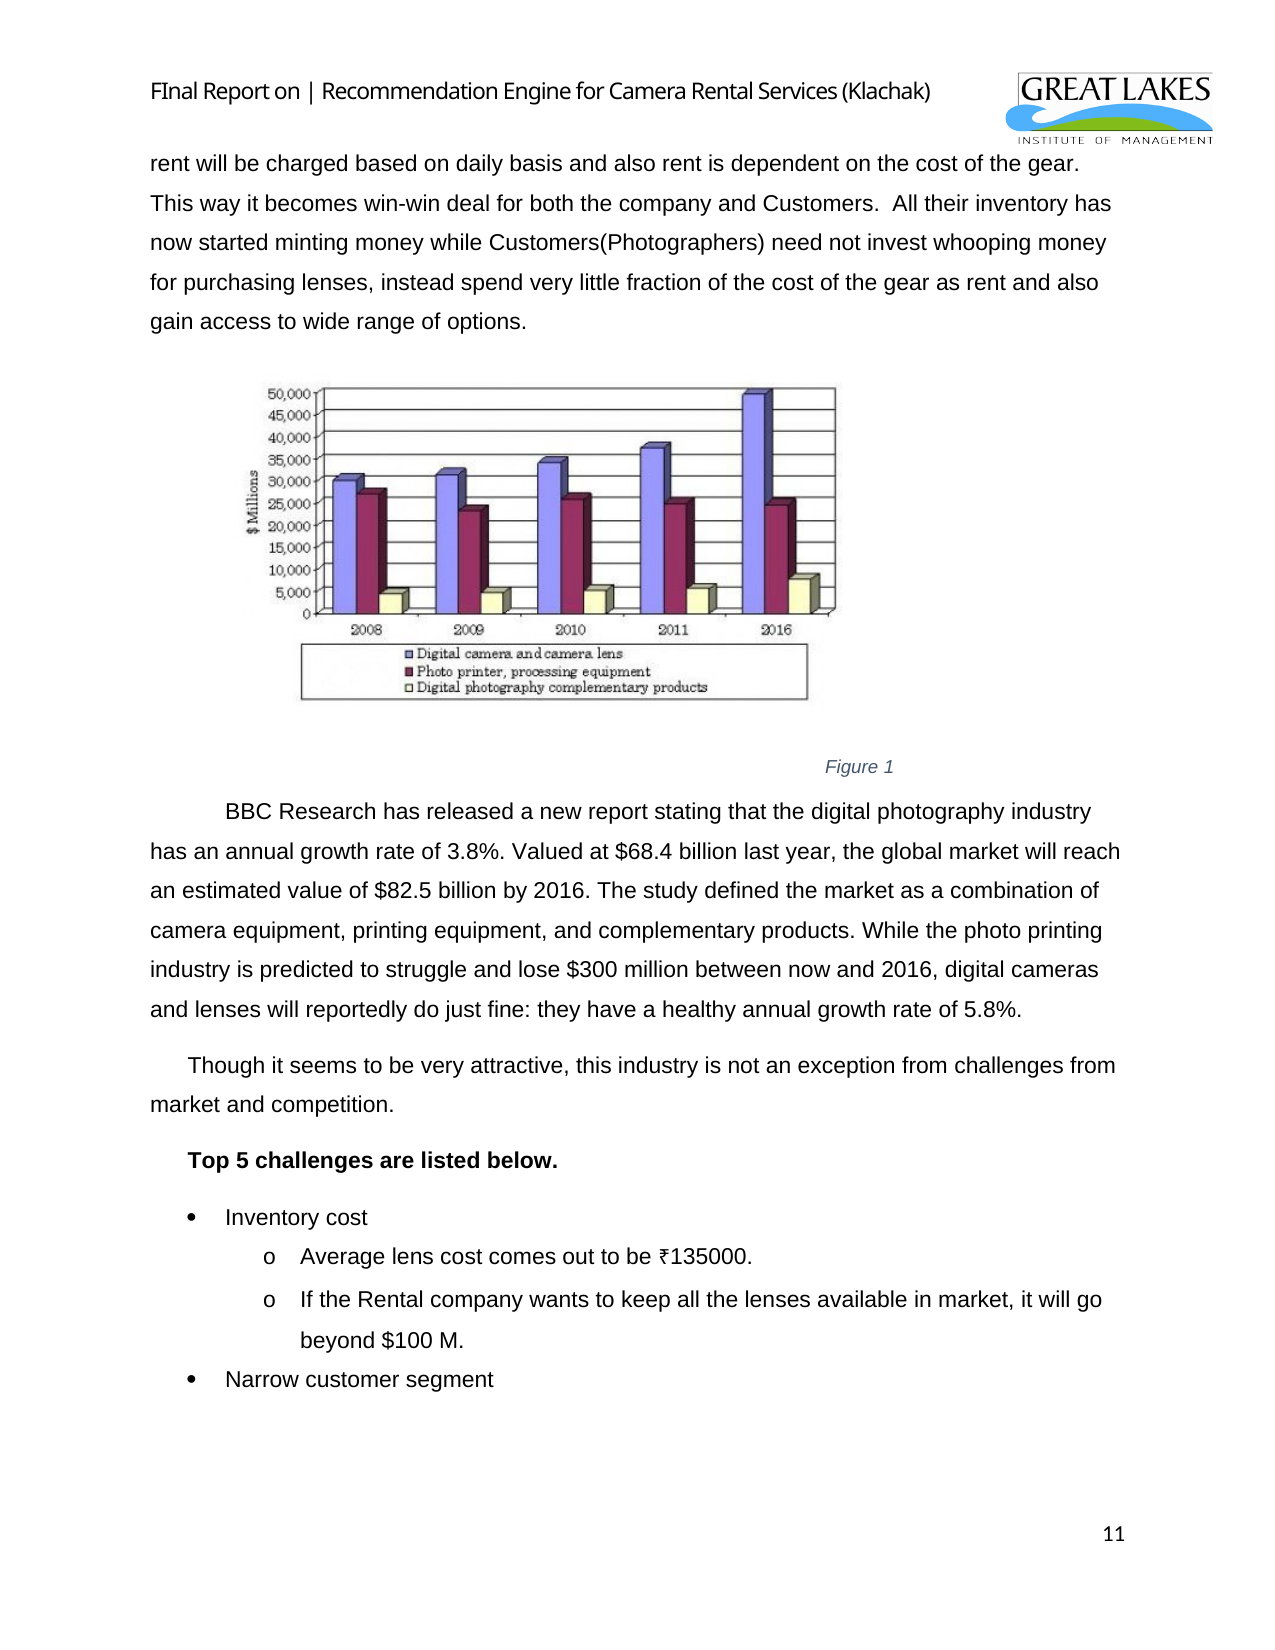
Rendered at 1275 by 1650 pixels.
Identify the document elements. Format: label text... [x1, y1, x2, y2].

picture [1003, 72, 1213, 145]
picture [225, 364, 864, 726]
list Average lens cost comes out to be ₹135000. [262, 1243, 1125, 1271]
list Inventory cost [187, 1203, 1125, 1230]
list Narrow customer segment [187, 1366, 1125, 1393]
text BBC Research has released a new report stating that the digital photography industry has an annual growth rate of 3.8%. Valued at $68.4 billion last year, the global market will reach an estimated value of $82.5 billion by 2016. The study defined the market as a combination of camera equipment, printing equipment, and complementary products. While the photo printing industry is predicted to struggle and lose $300 million between now and 2016, digital cameras and lenses will reportedly do just fine: they have a healthy annual growth rate of 5.8%. [150, 798, 1125, 1022]
text Though it seems to be very attractive, this industry is not an exception from challenges from market and competition. [150, 1052, 1125, 1118]
list If the Rental company wants to keep all the lenses available in market, it will go beyond $100 M. [262, 1286, 1125, 1353]
text Top 5 challenges are listed below. [150, 1147, 1125, 1174]
text Figure 1 [750, 756, 1125, 777]
